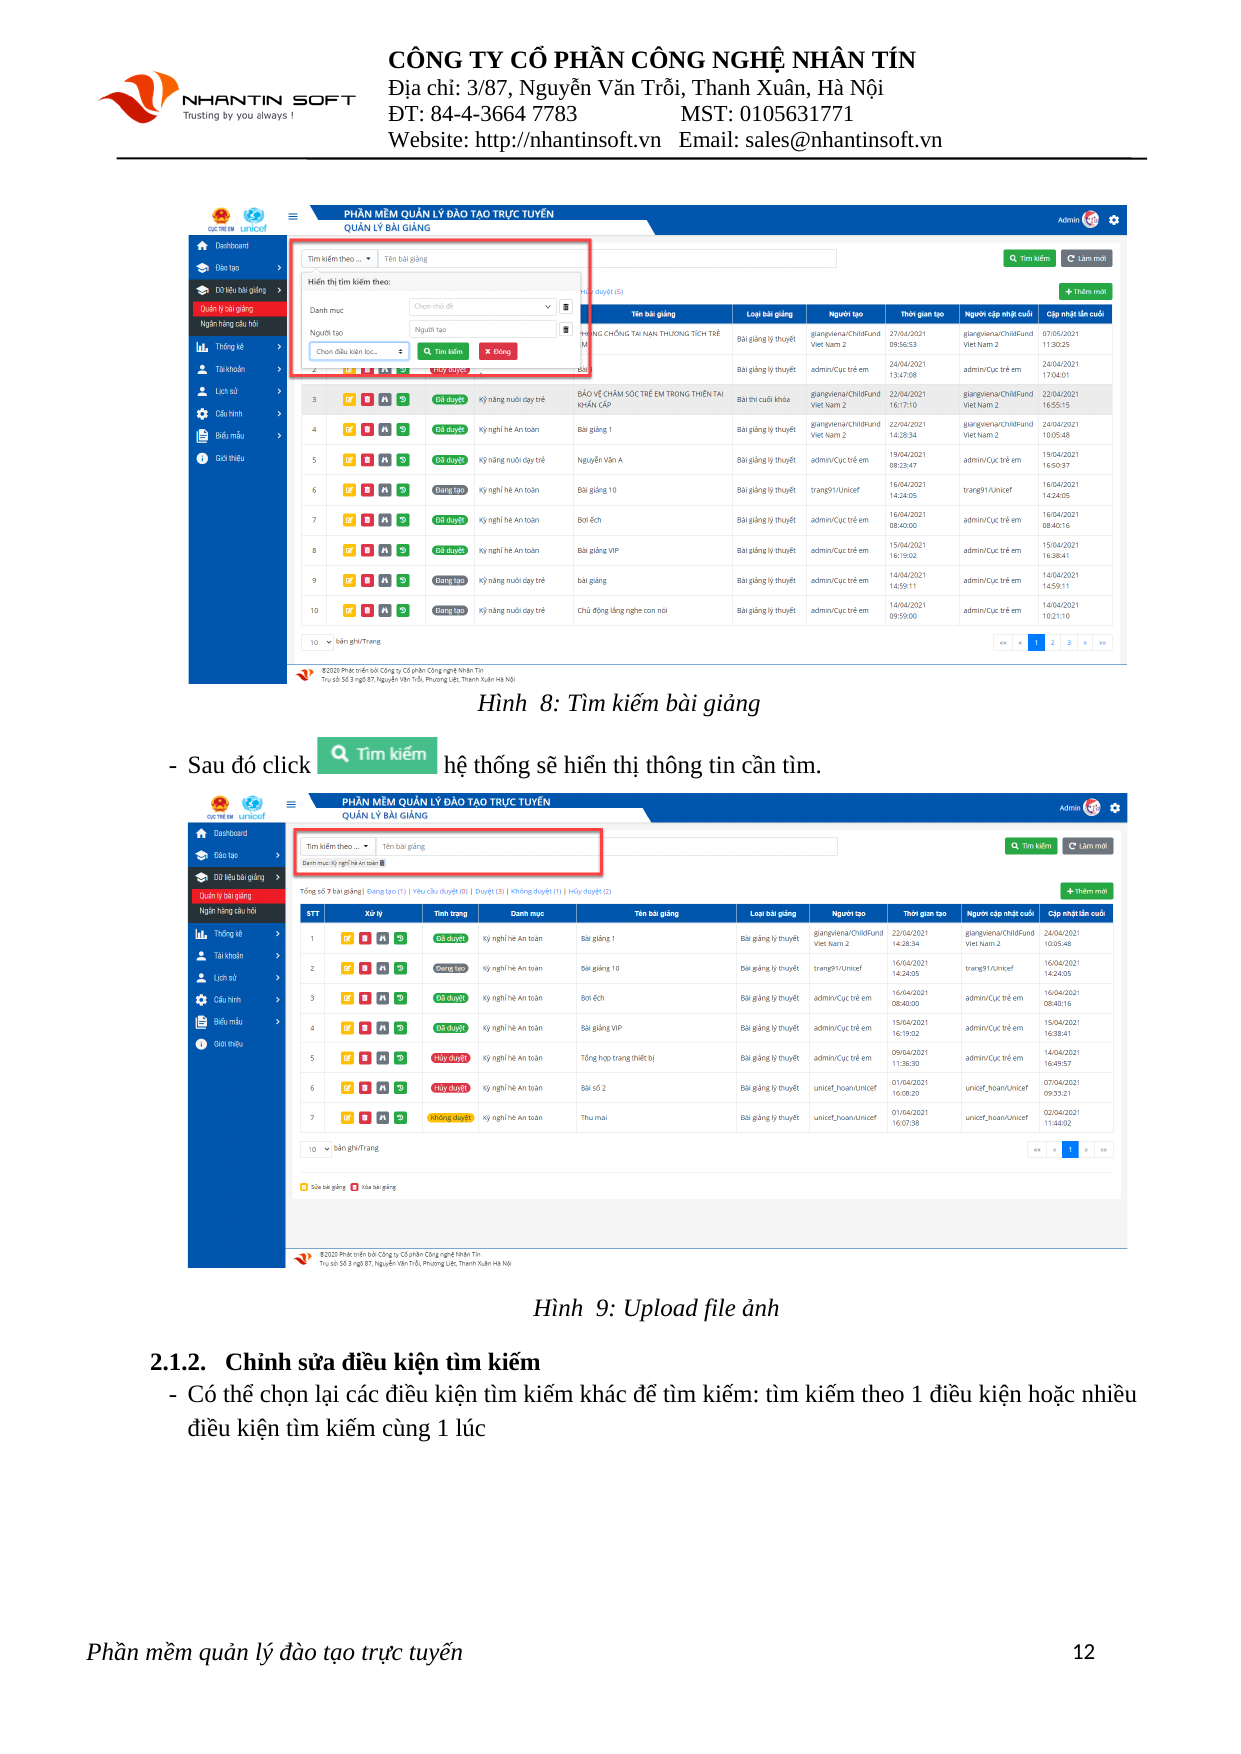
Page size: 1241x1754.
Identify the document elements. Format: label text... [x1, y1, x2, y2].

text Hình 9: Upload file ảnh [150, 1293, 1165, 1321]
picture [86, 45, 366, 150]
picture [188, 205, 1127, 684]
list Sau đó click hệ thống sẽ hiển thị thông tin cần tìm. [169, 737, 1165, 779]
subtitle Chỉnh sửa điều kiện tìm kiếm [150, 1347, 1165, 1375]
picture [187, 793, 1128, 1268]
list Có thể chọn lại các điều kiện tìm kiếm khác để tìm kiếm: tìm kiếm theo 1 điều kiện hoặc nhiều điều kiện tìm kiếm cùng 1 lúc [169, 1379, 1165, 1441]
text Hình 8: Tìm kiếm bài giảng [75, 688, 1165, 716]
picture [317, 737, 438, 774]
